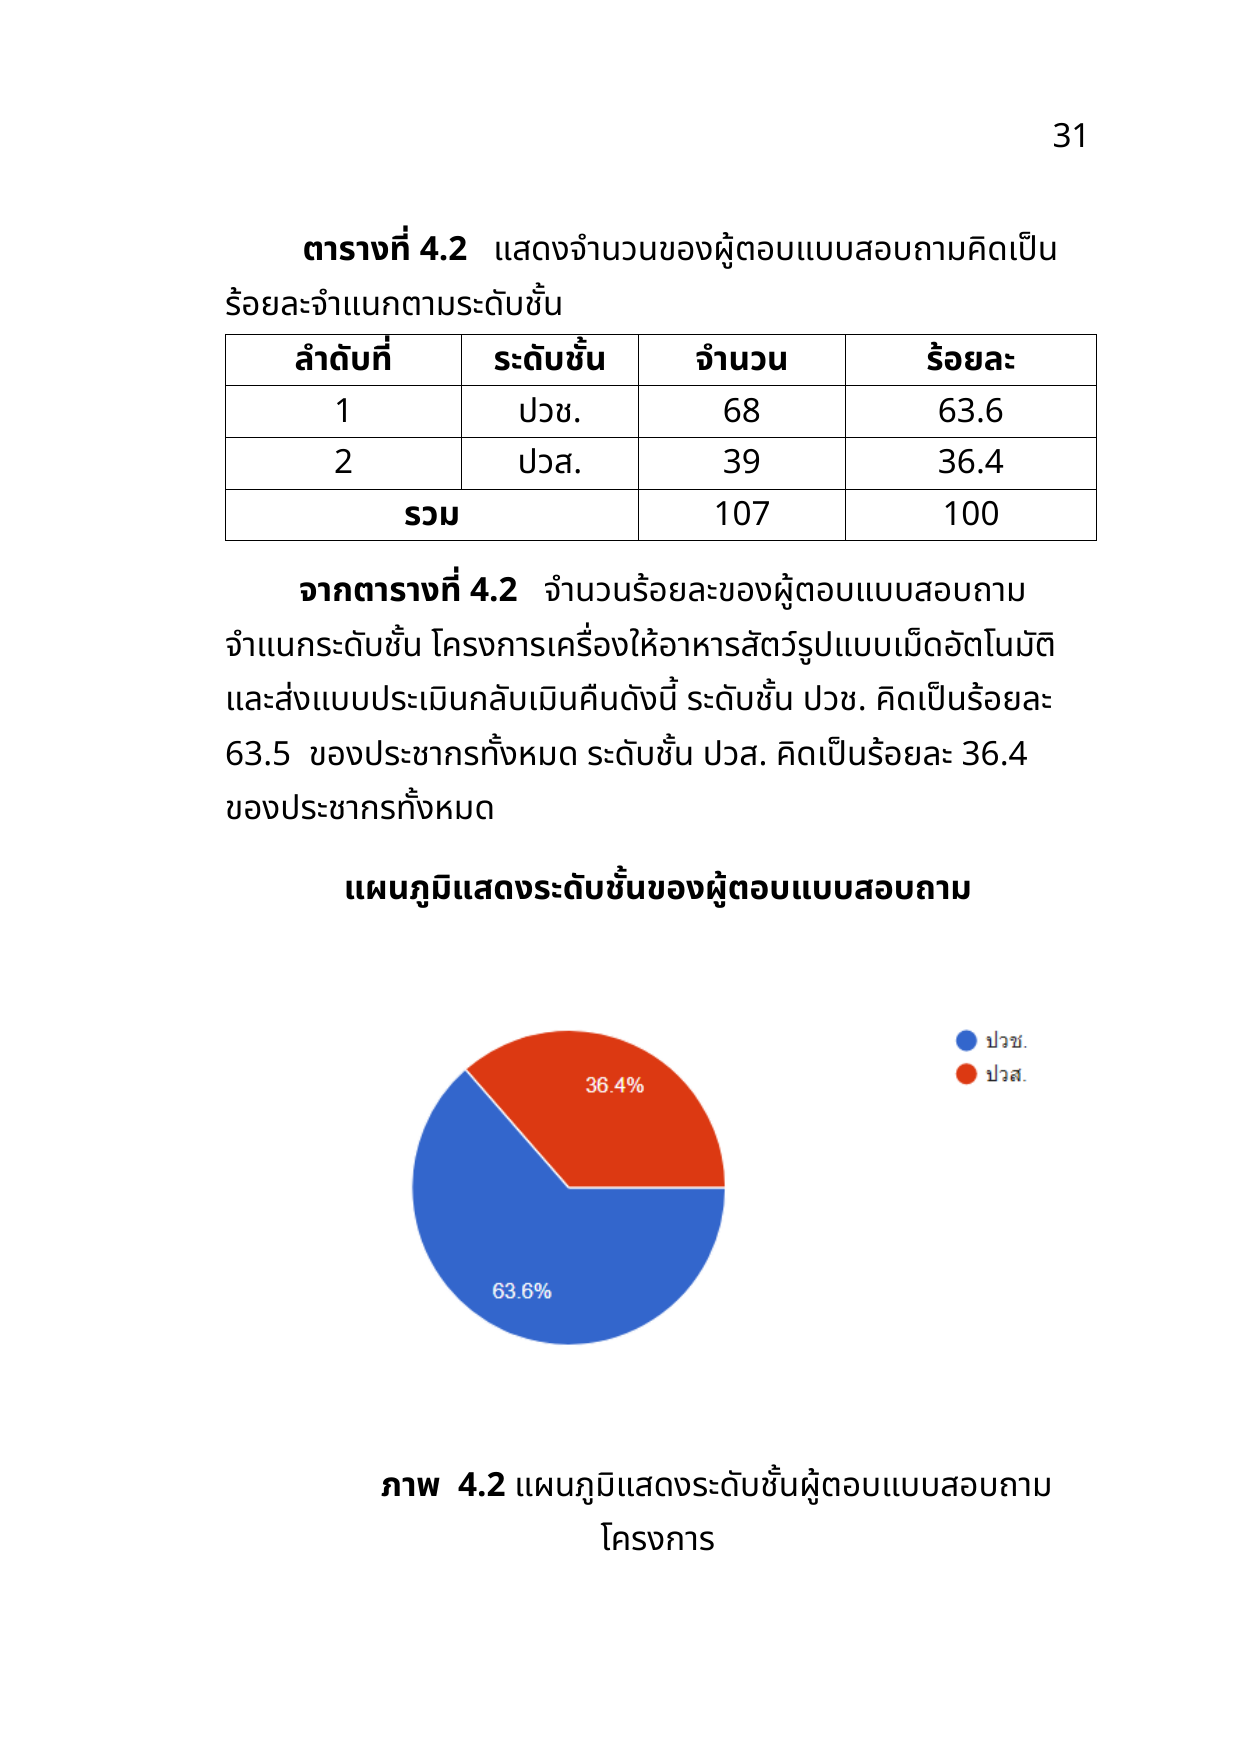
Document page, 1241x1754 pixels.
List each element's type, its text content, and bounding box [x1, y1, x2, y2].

table_cell 1 [226, 386, 461, 437]
table_cell 63.6 [846, 386, 1096, 437]
text ตารางที่ 4.2 แสดงจำนวนของผู้ตอบแบบสอบถามคิดเป็นร้อยละจำแนกตามระดับชั้น [225, 225, 1090, 330]
picture [274, 982, 1078, 1377]
table_header ระดับชั้น [462, 335, 638, 385]
table_cell 39 [639, 438, 845, 489]
text แผนภูมิแสดงระดับชั้นของผู้ตอบแบบสอบถาม [225, 864, 1090, 914]
table_cell 68 [639, 386, 845, 437]
text จากตารางที่ 4.2 จำนวนร้อยละของผู้ตอบแบบสอบถาม จำแนกระดับชั้น โครงการเครื่องให้อาหารสัตว์รูปแบบเม็ดอัตโนมัติ และส่งแบบประเมินกลับเมินคืนดังนี้ ระดับชั้น ปวช. คิดเป็นร้อยละ 63.5 ของประชากรทั้งหมด ระดับชั้น ปวส. คิดเป็นร้อยละ 36.4 ของประชากรทั้งหมด [225, 566, 1090, 835]
text ภาพ 4.2 แผนภูมิแสดงระดับชั้นผู้ตอบแบบสอบถามโครงการ [225, 1461, 1090, 1566]
table_cell ปวช. [462, 386, 638, 437]
table_cell 107 [639, 490, 845, 540]
table_header ร้อยละ [846, 335, 1096, 385]
table_header ลำดับที่ [226, 335, 461, 385]
table_cell ปวส. [462, 438, 638, 489]
table_cell รวม [226, 490, 638, 540]
table_header จำนวน [639, 335, 845, 385]
table_cell 36.4 [846, 438, 1096, 489]
table_cell 2 [226, 438, 461, 489]
table_cell 100 [846, 490, 1096, 540]
